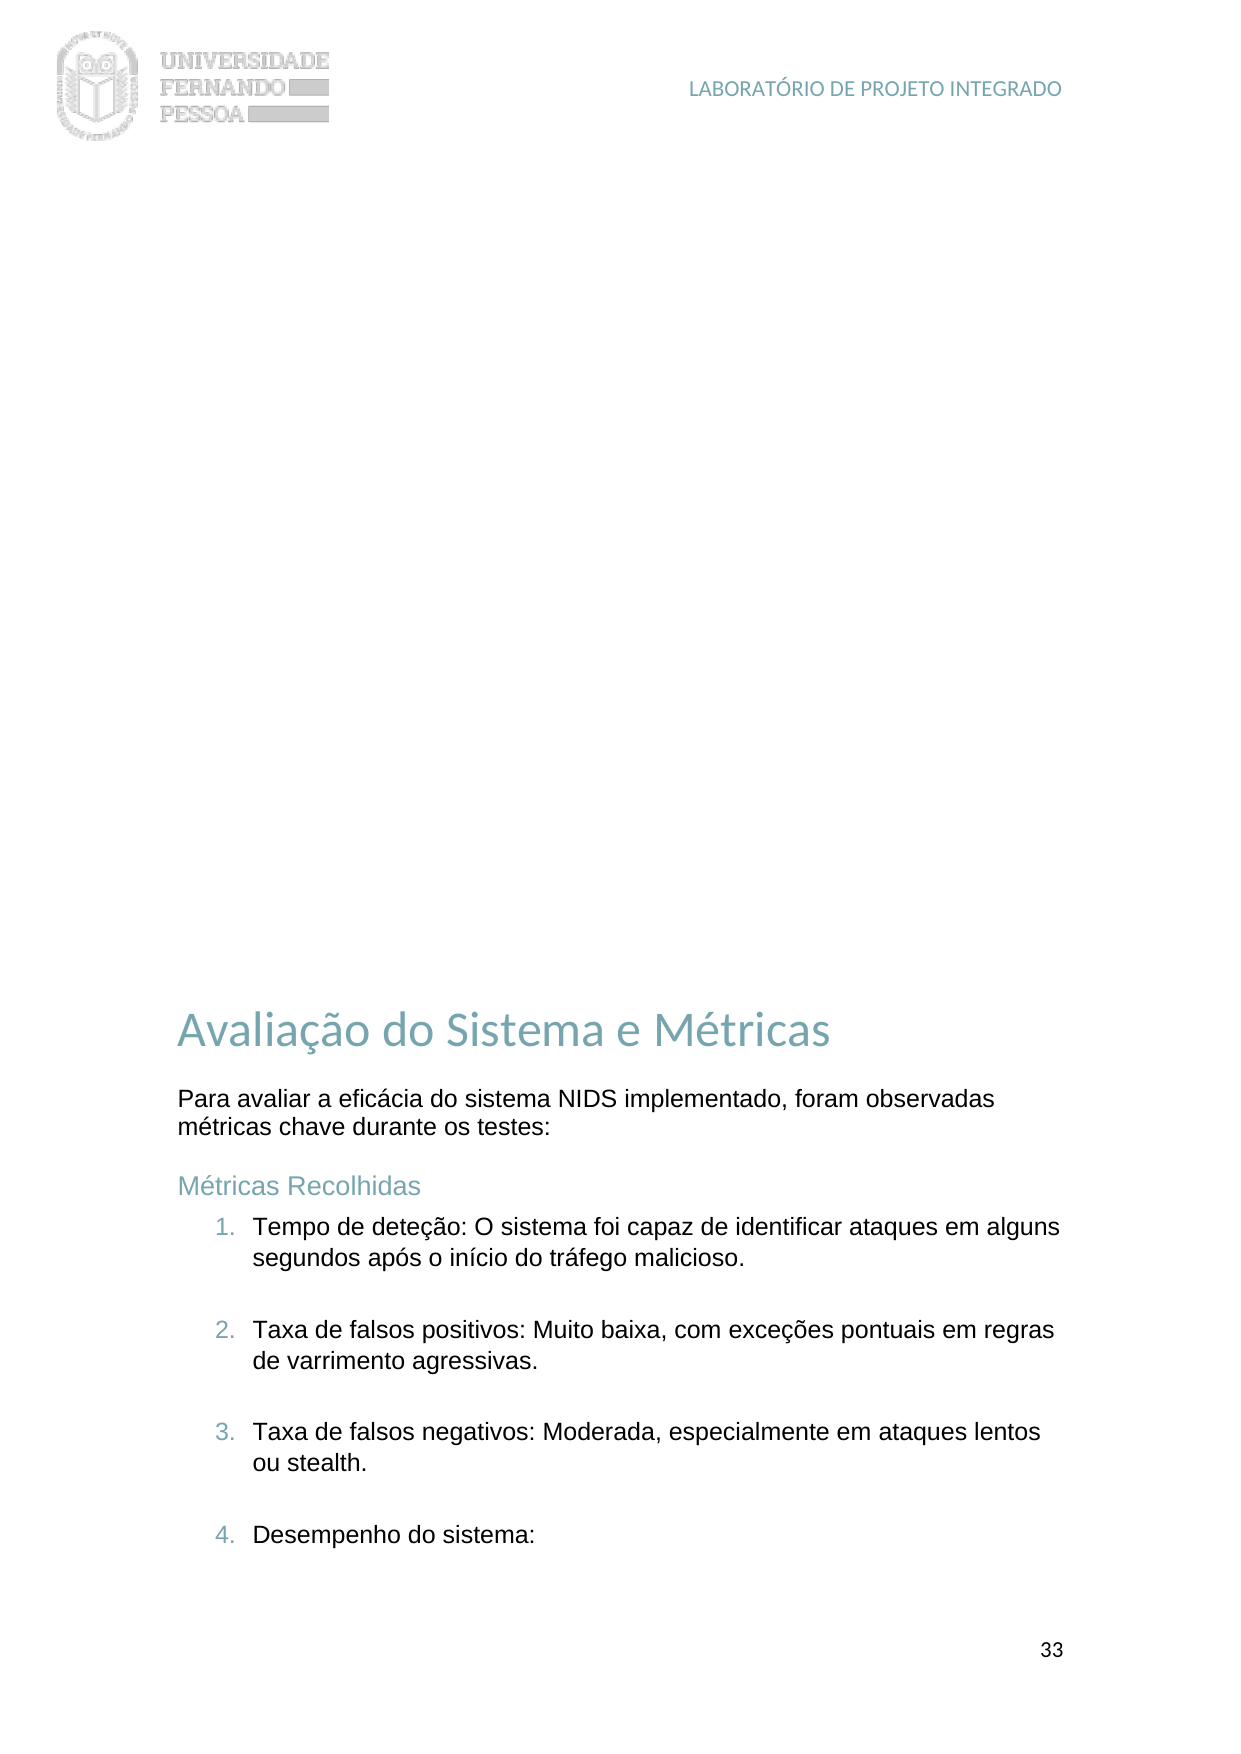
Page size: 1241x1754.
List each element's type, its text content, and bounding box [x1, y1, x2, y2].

text Para avaliar a eficácia do sistema NIDS implementado, foram observadas métricas chave durante os testes: [177, 1084, 1063, 1141]
list Tempo de deteção: O sistema foi capaz de identificar ataques em alguns segundos após o início do tráfego malicioso. [215, 1212, 1063, 1302]
subtitle Métricas Recolhidas [177, 1170, 1063, 1202]
list Taxa de falsos negativos: Moderada, especialmente em ataques lentos ou stealth. [215, 1417, 1063, 1507]
list Taxa de falsos positivos: Muito baixa, com exceções pontuais em regras de varrimento agressivas. [215, 1314, 1063, 1404]
subtitle Avaliação do Sistema e Métricas [177, 998, 1063, 1059]
list Desempenho do sistema: [215, 1520, 1063, 1579]
picture [56, 31, 329, 141]
